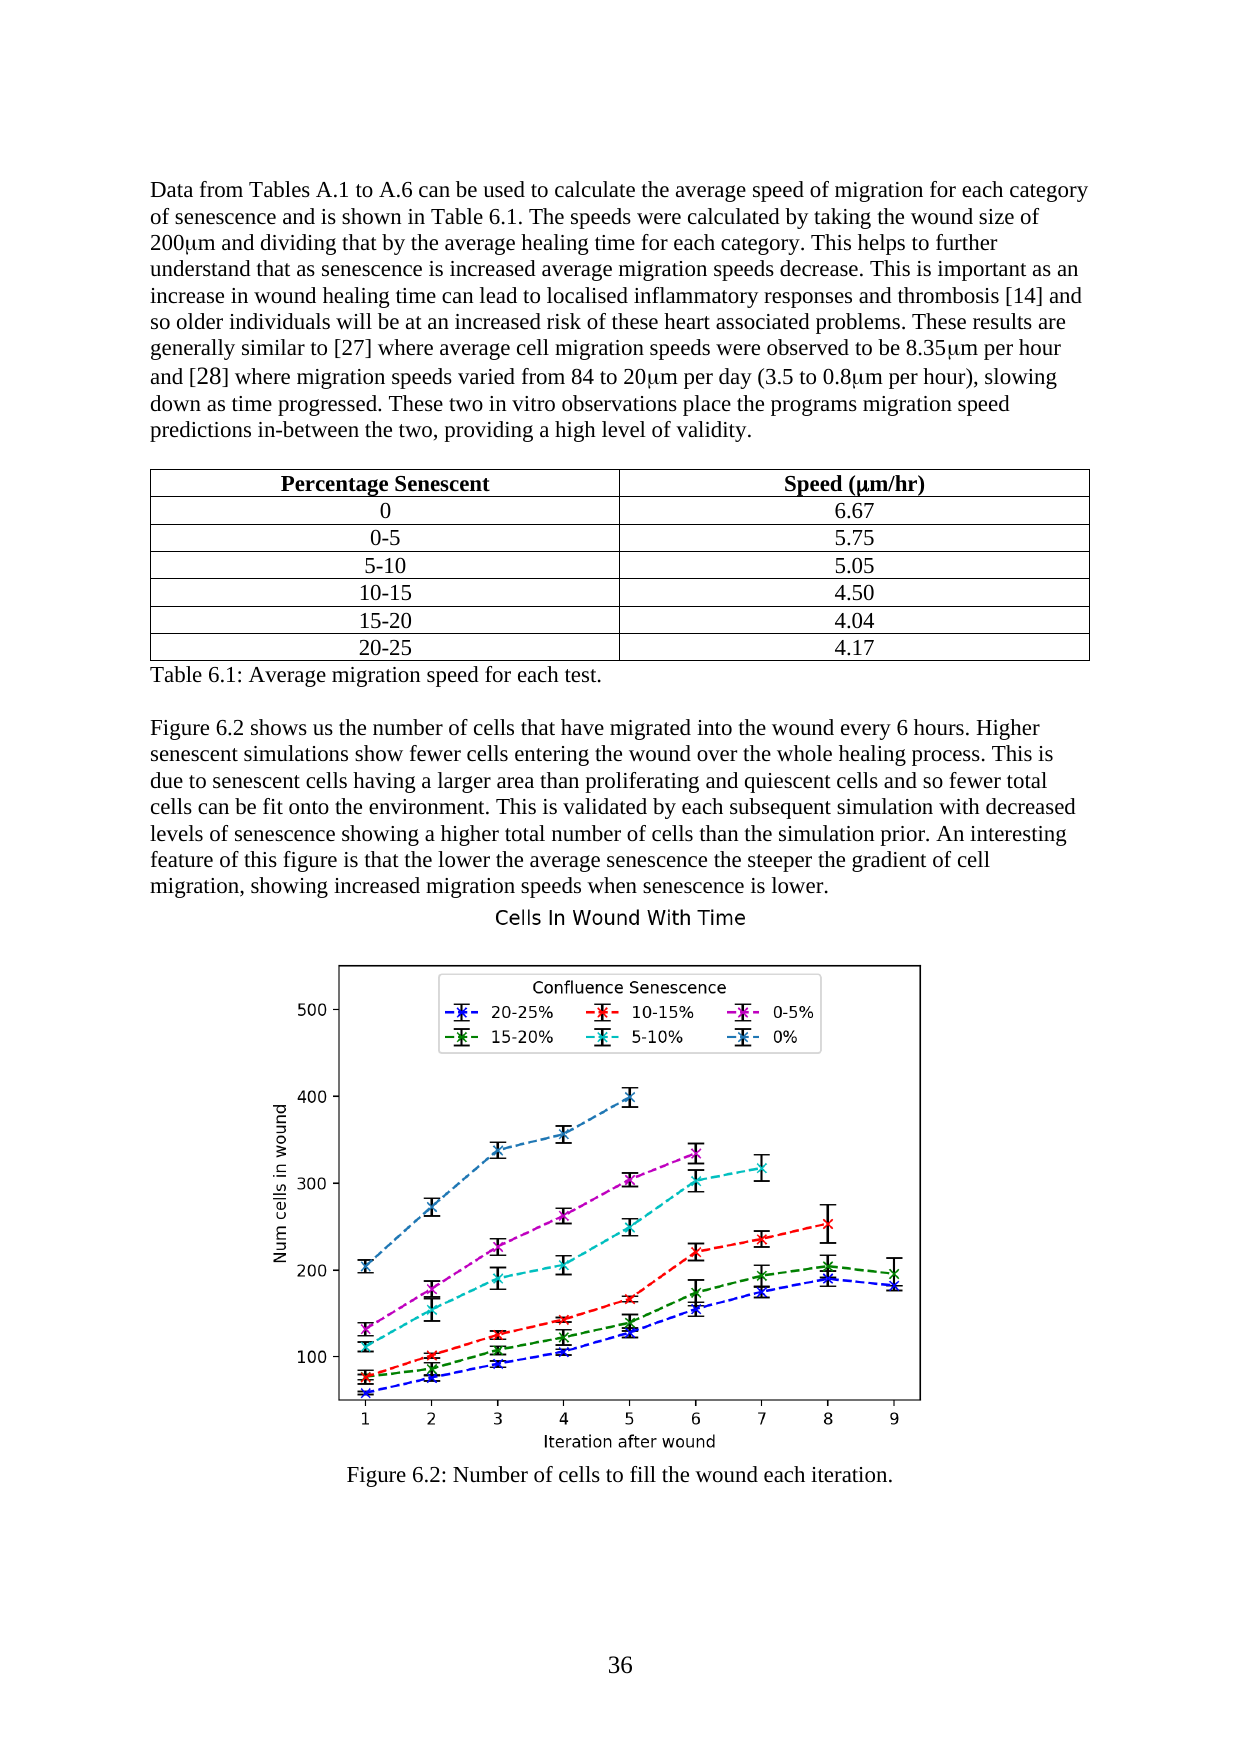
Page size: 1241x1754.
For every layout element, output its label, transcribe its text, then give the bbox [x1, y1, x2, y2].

text Figure 6.2 shows us the number of cells that have migrated into the wound every 6 hours. Higher senescent simulations show fewer cells entering the wound over the whole healing process. This is due to senescent cells having a larger area than proliferating and quiescent cells and so fewer total cells can be fit onto the environment. This is validated by each subsequent simulation with decreased levels of senescence showing a higher total number of cells than the simulation prior. An interesting feature of this figure is that the lower the average senescence the steeper the gradient of cell migration, showing increased migration speeds when senescence is lower. [150, 714, 1090, 899]
table_cell 4.50 [620, 579, 1089, 606]
text Data from Tables A.1 to A.6 can be used to calculate the average speed of migration for each category of senescence and is shown in Table 6.1. The speeds were calculated by taking the wound size of 200m and dividing that by the average healing time for each category. This helps to further understand that as senescence is increased average migration speeds decrease. This is important as an increase in wound healing time can lead to localised inflammatory responses and thrombosis [14] and so older individuals will be at an increased risk of these heart associated problems. These results are generally similar to [27] where average cell migration speeds were observed to be 8.35m per hour and [28] where migration speeds varied from 84 to 20m per day (3.5 to 0.8m per hour), slowing down as time progressed. These two in vitro observations place the programs migration speed predictions in-between the two, providing a high level of validity. [150, 176, 1090, 442]
text Figure 6.2: Number of cells to fill the wound each iteration. [150, 1462, 1090, 1488]
table_header Percentage Senescent [151, 470, 619, 496]
table_header Speed (m/hr) [620, 470, 1089, 496]
table_cell 4.04 [620, 607, 1089, 633]
table_cell 15-20 [151, 607, 619, 633]
table_cell 6.67 [620, 497, 1089, 523]
table_cell 5.05 [620, 552, 1089, 578]
table_cell 0 [151, 497, 619, 523]
table_cell 20-25 [151, 634, 619, 660]
table_cell 5-10 [151, 552, 619, 578]
picture [245, 898, 995, 1462]
table_cell 10-15 [151, 579, 619, 606]
text Table 6.1: Average migration speed for each test. [150, 661, 1090, 688]
table_cell 5.75 [620, 525, 1089, 551]
table_cell 4.17 [620, 634, 1089, 660]
table_cell 0-5 [151, 525, 619, 551]
